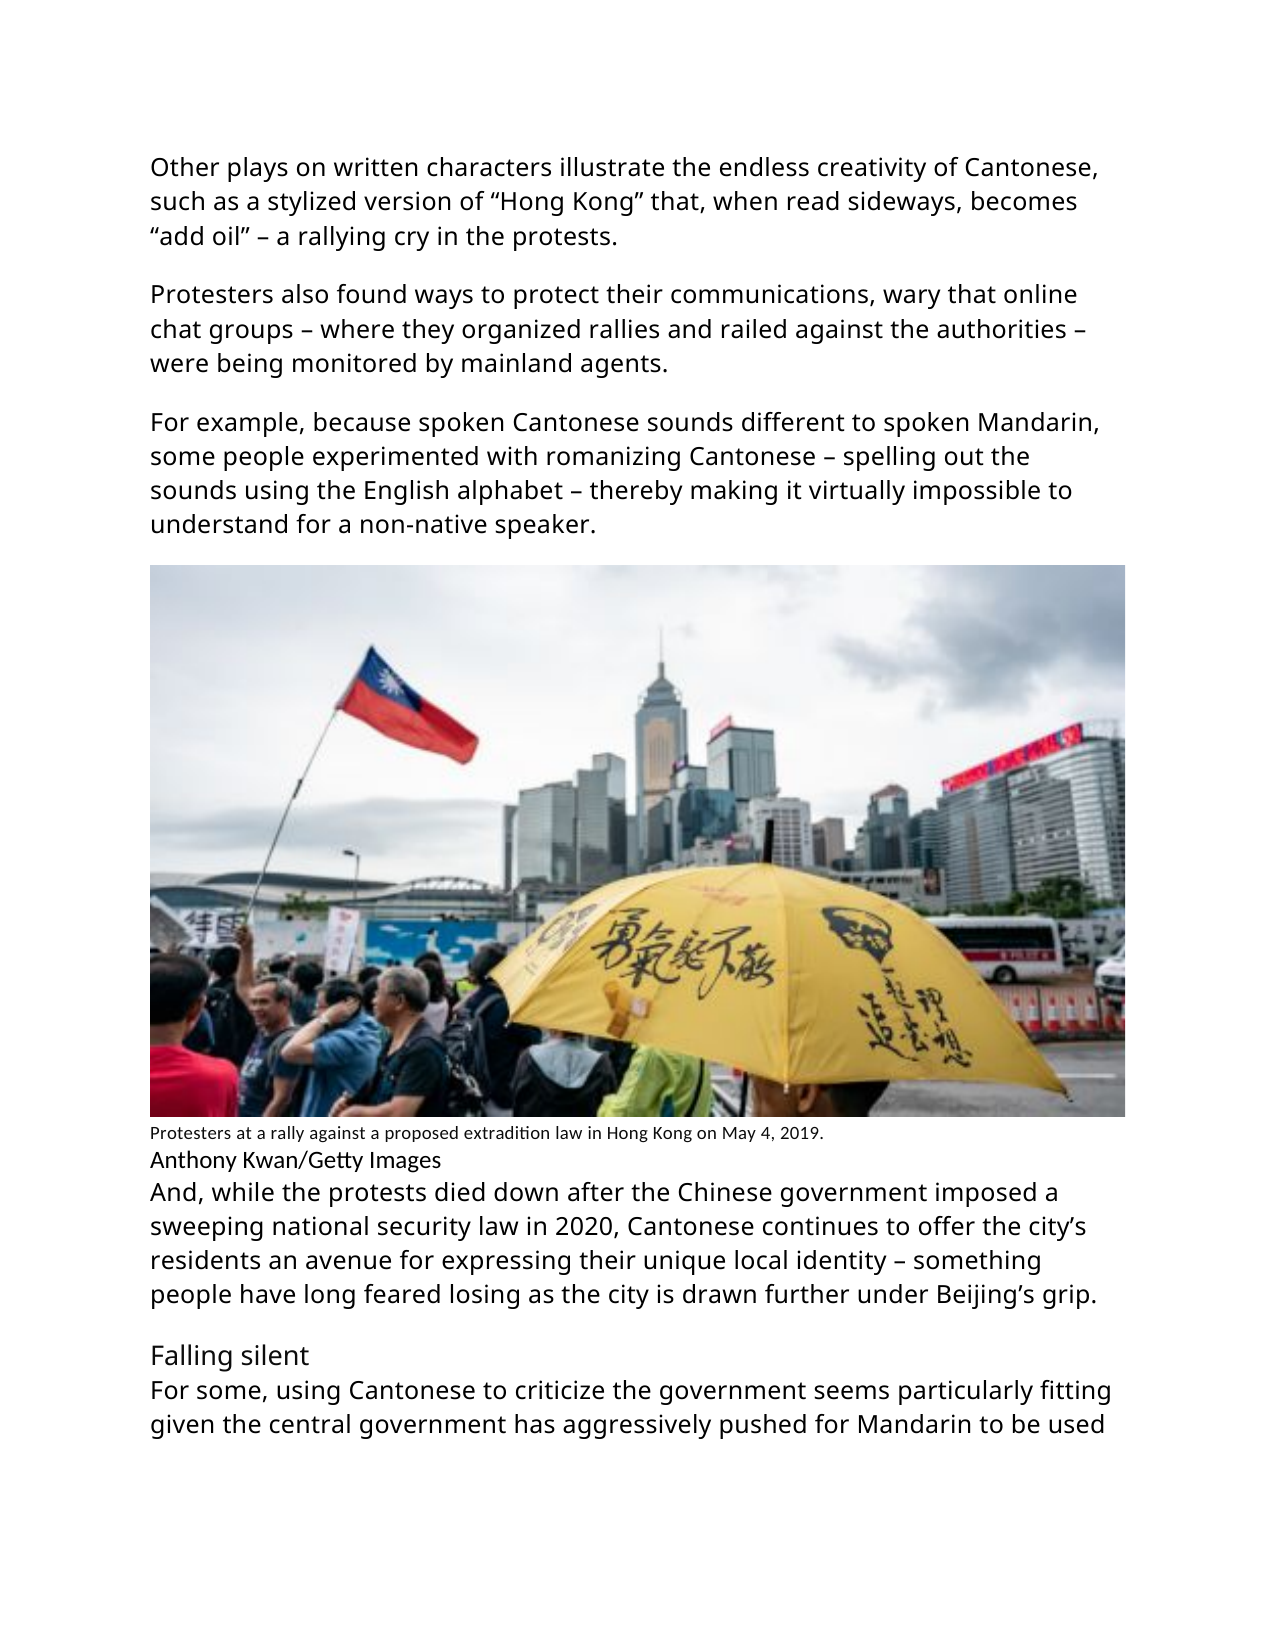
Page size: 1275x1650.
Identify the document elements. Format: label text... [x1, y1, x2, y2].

text Protesters also found ways to protect their communications, wary that online chat groups – where they organized rallies and railed against the authorities – were being monitored by mainland agents. [150, 277, 1125, 379]
text And, while the protests died down after the Chinese government imposed a sweeping national security law in 2020, Cantonese continues to offer the city’s residents an avenue for expressing their unique local identity – something people have long feared losing as the city is drawn further under Beijing’s grip. [150, 1175, 1125, 1311]
text Anthony Kwan/Getty Images [150, 1144, 1125, 1175]
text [150, 1373, 1125, 1441]
picture [150, 565, 1125, 1117]
text Protesters at a rally against a proposed extradition law in Hong Kong on May 4, 2019. [150, 1117, 1125, 1144]
subtitle Falling silent [150, 1336, 1125, 1373]
text Other plays on written characters illustrate the endless creativity of Cantonese, such as a stylized version of “Hong Kong” that, when read sideways, becomes “add oil” – a rallying cry in the protests. [150, 150, 1125, 252]
text For example, because spoken Cantonese sounds different to spoken Mandarin, some people experimented with romanizing Cantonese – spelling out the sounds using the English alphabet – thereby making it virtually impossible to understand for a non-native speaker. [150, 404, 1125, 541]
